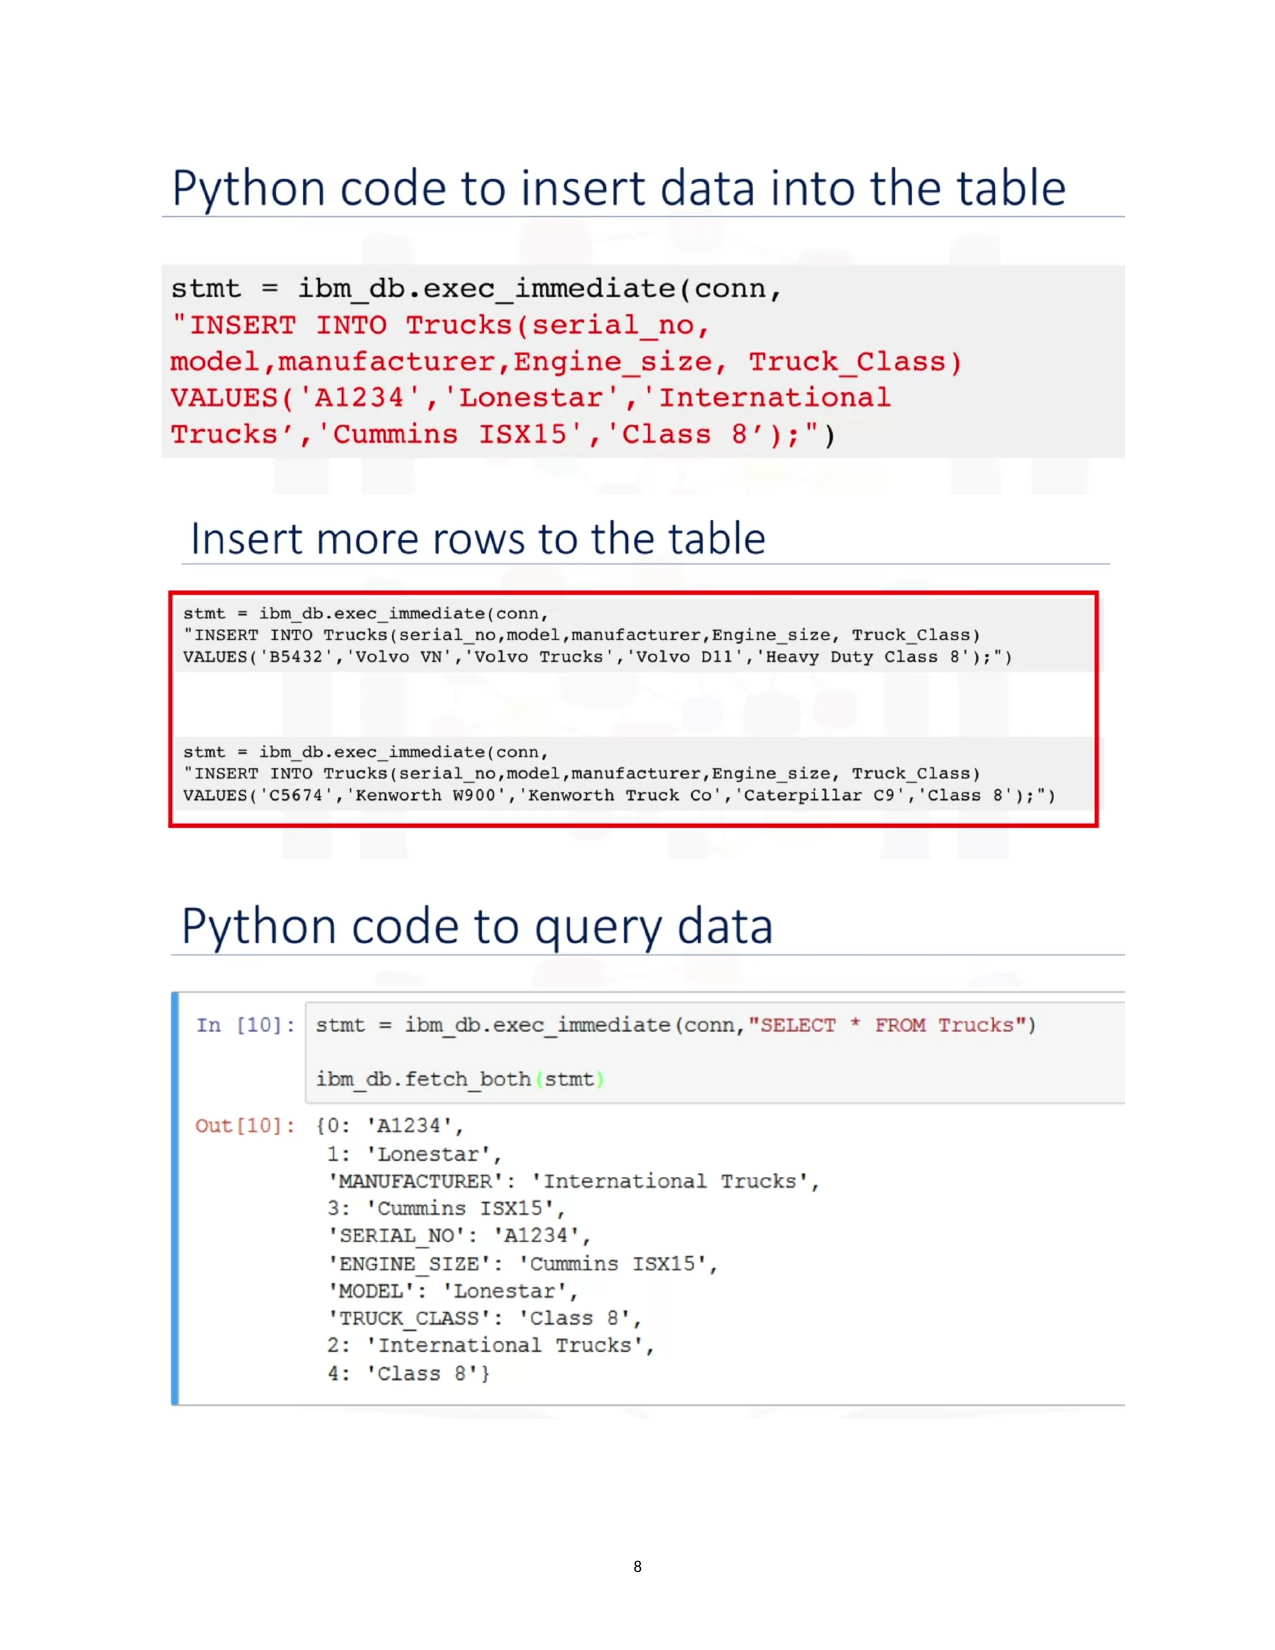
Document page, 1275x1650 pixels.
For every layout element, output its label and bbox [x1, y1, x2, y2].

picture [150, 886, 1125, 1419]
picture [150, 150, 1125, 859]
